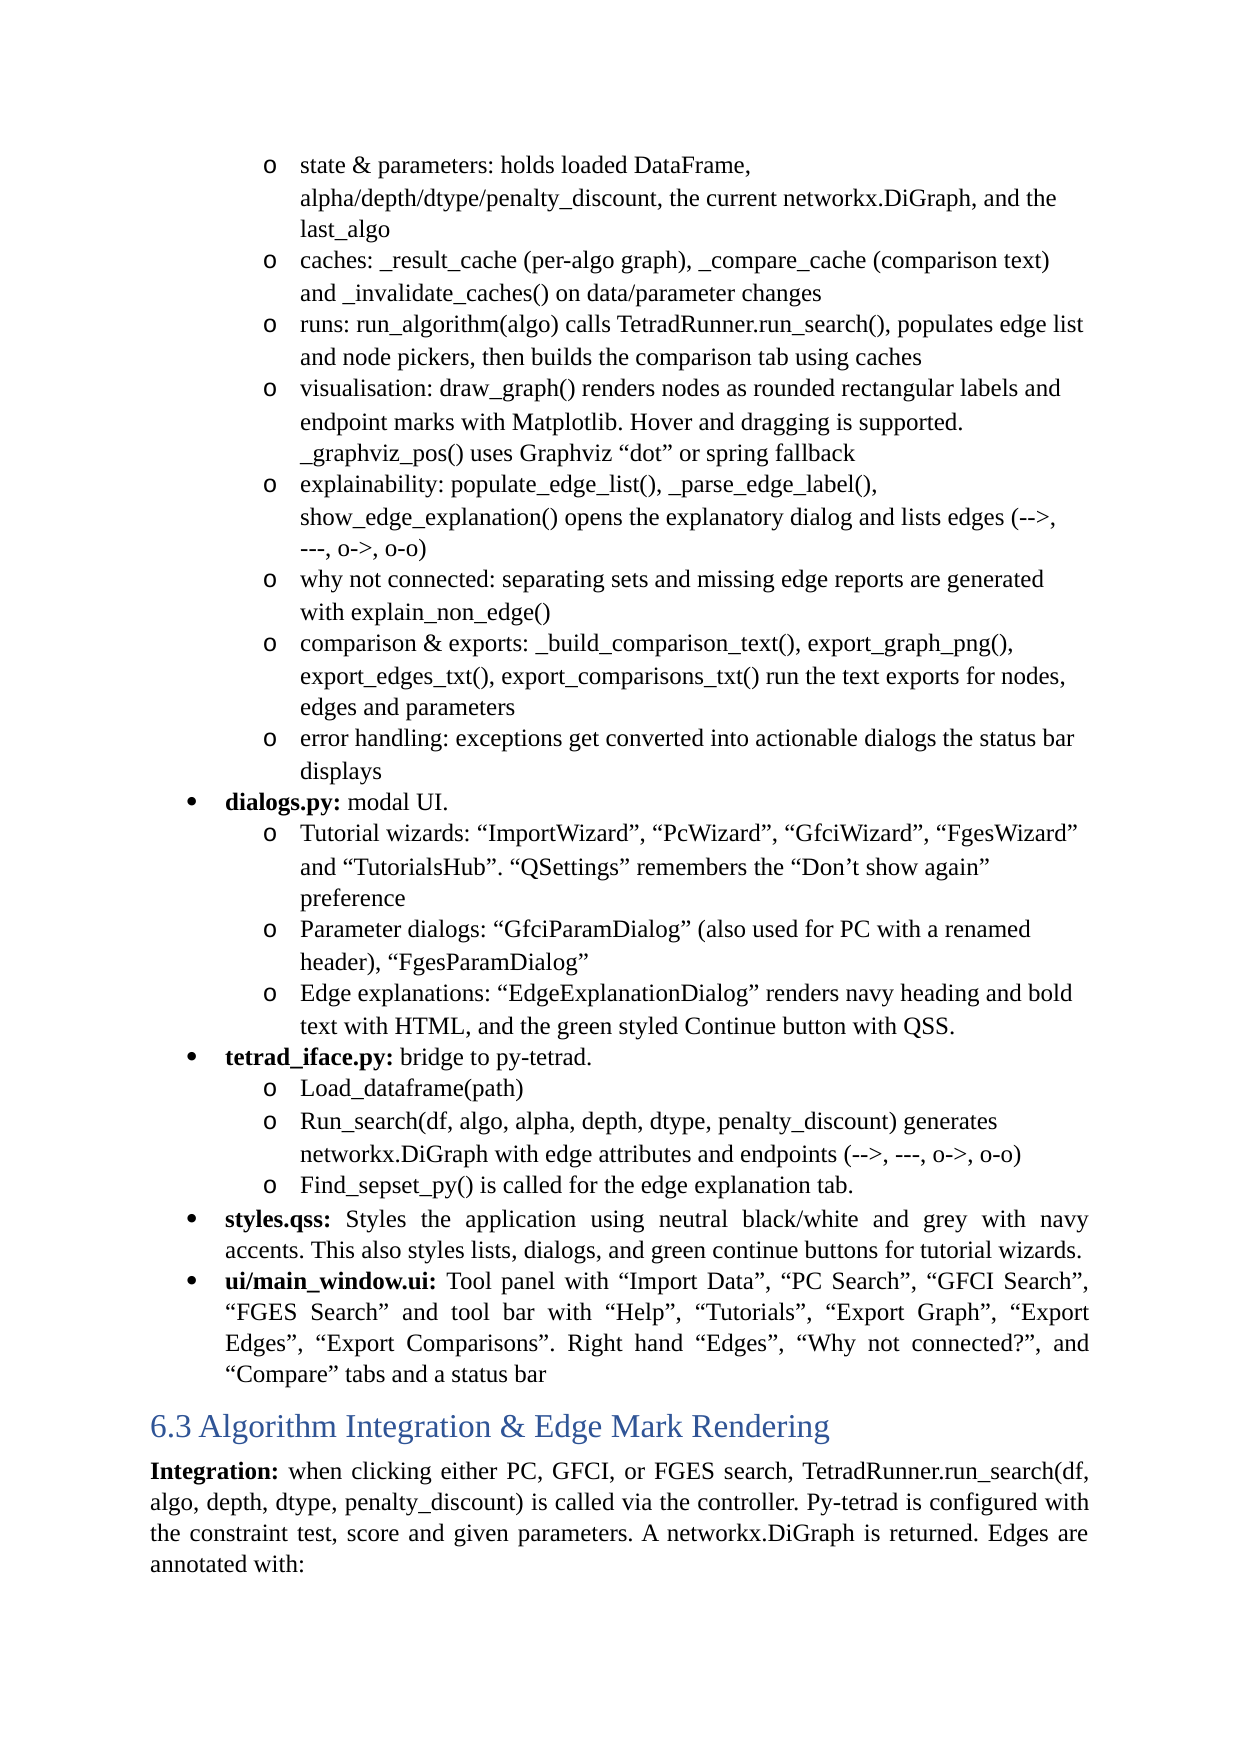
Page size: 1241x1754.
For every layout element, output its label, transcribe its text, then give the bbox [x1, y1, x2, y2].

subtitle 6.3 Algorithm Integration & Edge Mark Rendering [150, 1407, 1090, 1445]
list comparison & exports: _build_comparison_text(), export_graph_png(), export_edges_txt(), export_comparisons_txt() run the text exports for nodes, edges and parameters [262, 628, 1090, 721]
list why not connected: separating sets and missing edge reports are generated with explain_non_edge() [262, 564, 1090, 626]
list visualisation: draw_graph() renders nodes as rounded rectangular labels and endpoint marks with Matplotlib. Hover and dragging is supported. _graphviz_pos() uses Graphviz “dot” or spring fallback [262, 373, 1090, 466]
text Integration: when clicking either PC, GFCI, or FGES search, TetradRunner.run_search(df, algo, depth, dtype, penalty_discount) is called via the controller. Py-tetrad is configured with the constraint test, score and given parameters. A networkx.DiGraph is returned. Edges are annotated with: [150, 1456, 1090, 1578]
list explainability: populate_edge_list(), _parse_edge_label(), show_edge_explanation() opens the explanatory dialog and lists edges (-->, ---, o->, o-o) [262, 469, 1090, 562]
list Parameter dialogs: “GfciParamDialog” (also used for PC with a renamed header), “FgesParamDialog” [262, 914, 1090, 976]
list Find_sepset_py() is called for the edge explanation tab. [262, 1171, 1090, 1201]
list ui/main_window.ui: Tool panel with “Import Data”, “PC Search”, “GFCI Search”, “FGES Search” and tool bar with “Help”, “Tutorials”, “Export Graph”, “Export Edges”, “Export Comparisons”. Right hand “Edges”, “Why not connected?”, and “Compare” tabs and a status bar [187, 1266, 1090, 1388]
list tetrad_iface.py: bridge to py-tetrad. [187, 1042, 1090, 1071]
list styles.qss: Styles the application using neutral black/white and grey with navy accents. This also styles lists, dialogs, and green continue buttons for tutorial wizards. [187, 1204, 1090, 1263]
list Run_search(df, algo, alpha, depth, dtype, penalty_discount) generates networkx.DiGraph with edge attributes and endpoints (-->, ---, o->, o-o) [262, 1106, 1090, 1168]
list runs: run_algorithm(algo) calls TetradRunner.run_search(), populates edge list and node pickers, then builds the comparison tab using caches [262, 309, 1090, 371]
list state & parameters: holds loaded DataFrame, alpha/depth/dtype/penalty_discount, the current networkx.DiGraph, and the last_algo [262, 150, 1090, 243]
list Load_dataframe(path) [262, 1073, 1090, 1104]
list caches: _result_cache (per-algo graph), _compare_cache (comparison text) and _invalidate_caches() on data/parameter changes [262, 245, 1090, 307]
list error handling: exceptions get converted into actionable dialogs the status bar displays [262, 723, 1090, 785]
list dialogs.py: modal UI. [187, 787, 1090, 816]
list Tutorial wizards: “ImportWizard”, “PcWizard”, “GfciWizard”, “FgesWizard” and “TutorialsHub”. “QSettings” remembers the “Don’t show again” preference [262, 818, 1090, 911]
list Edge explanations: “EdgeExplanationDialog” renders navy heading and bold text with HTML, and the green styled Continue button with QSS. [262, 978, 1090, 1040]
